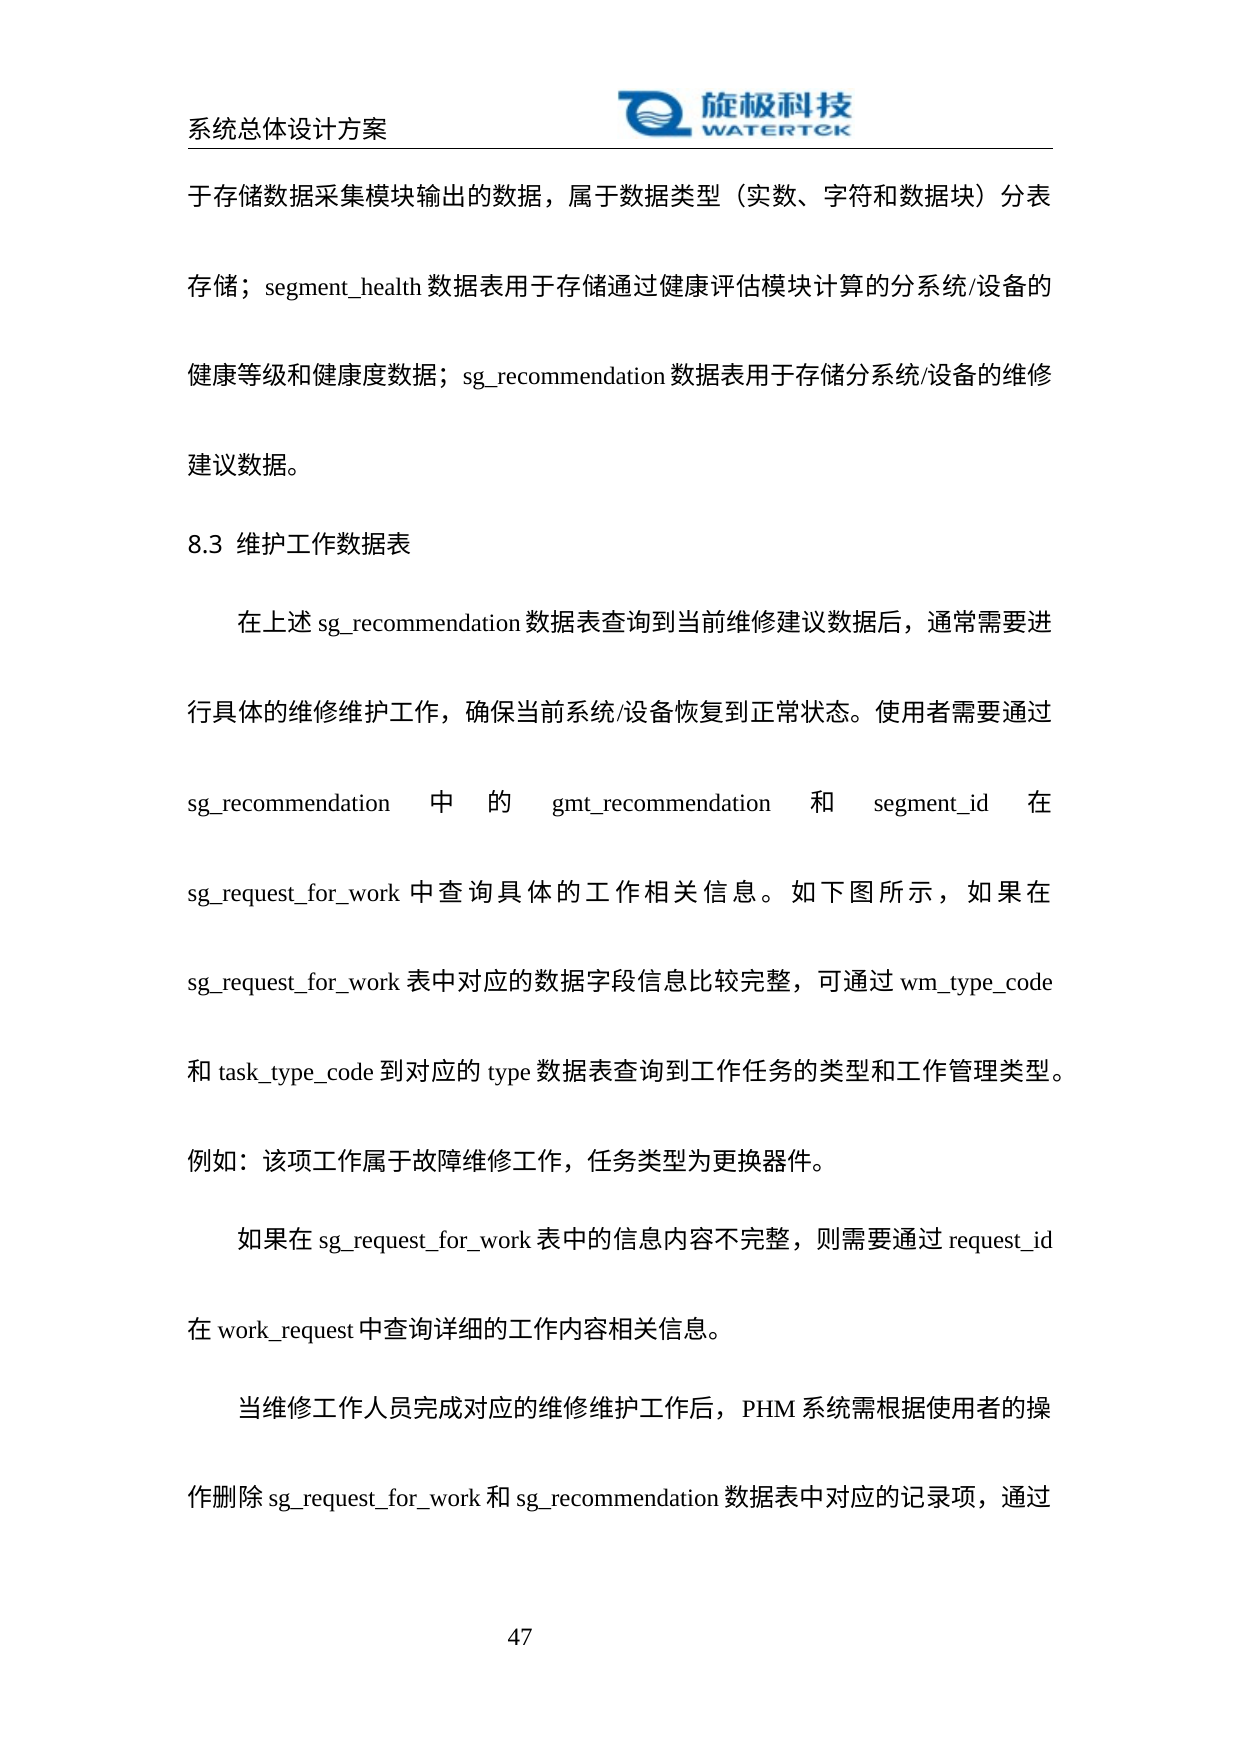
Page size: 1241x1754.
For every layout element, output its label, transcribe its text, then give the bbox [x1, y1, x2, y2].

subtitle 维护工作数据表 [187, 510, 1053, 575]
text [187, 1374, 1053, 1528]
text 如果在sg_request_for_work表中的信息内容不完整，则需要通过request_id在work_request中查询详细的工作内容相关信息。 [187, 1205, 1053, 1360]
picture [617, 88, 855, 139]
text 在上述sg_recommendation数据表查询到当前维修建议数据后，通常需要进行具体的维修维护工作，确保当前系统/设备恢复到正常状态。使用者需要通过sg_recommendation中的gmt_recommendation和segment_id在sg_request_for_work中查询具体的工作相关信息。如下图所示，如果在sg_request_for_work表中对应的数据字段信息比较完整，可通过wm_type_code和task_type_code到对应的type数据表查询到工作任务的类型和工作管理类型。例如：该项工作属于故障维修工作，任务类型为更换器件。 [187, 588, 1053, 1192]
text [187, 162, 1053, 496]
